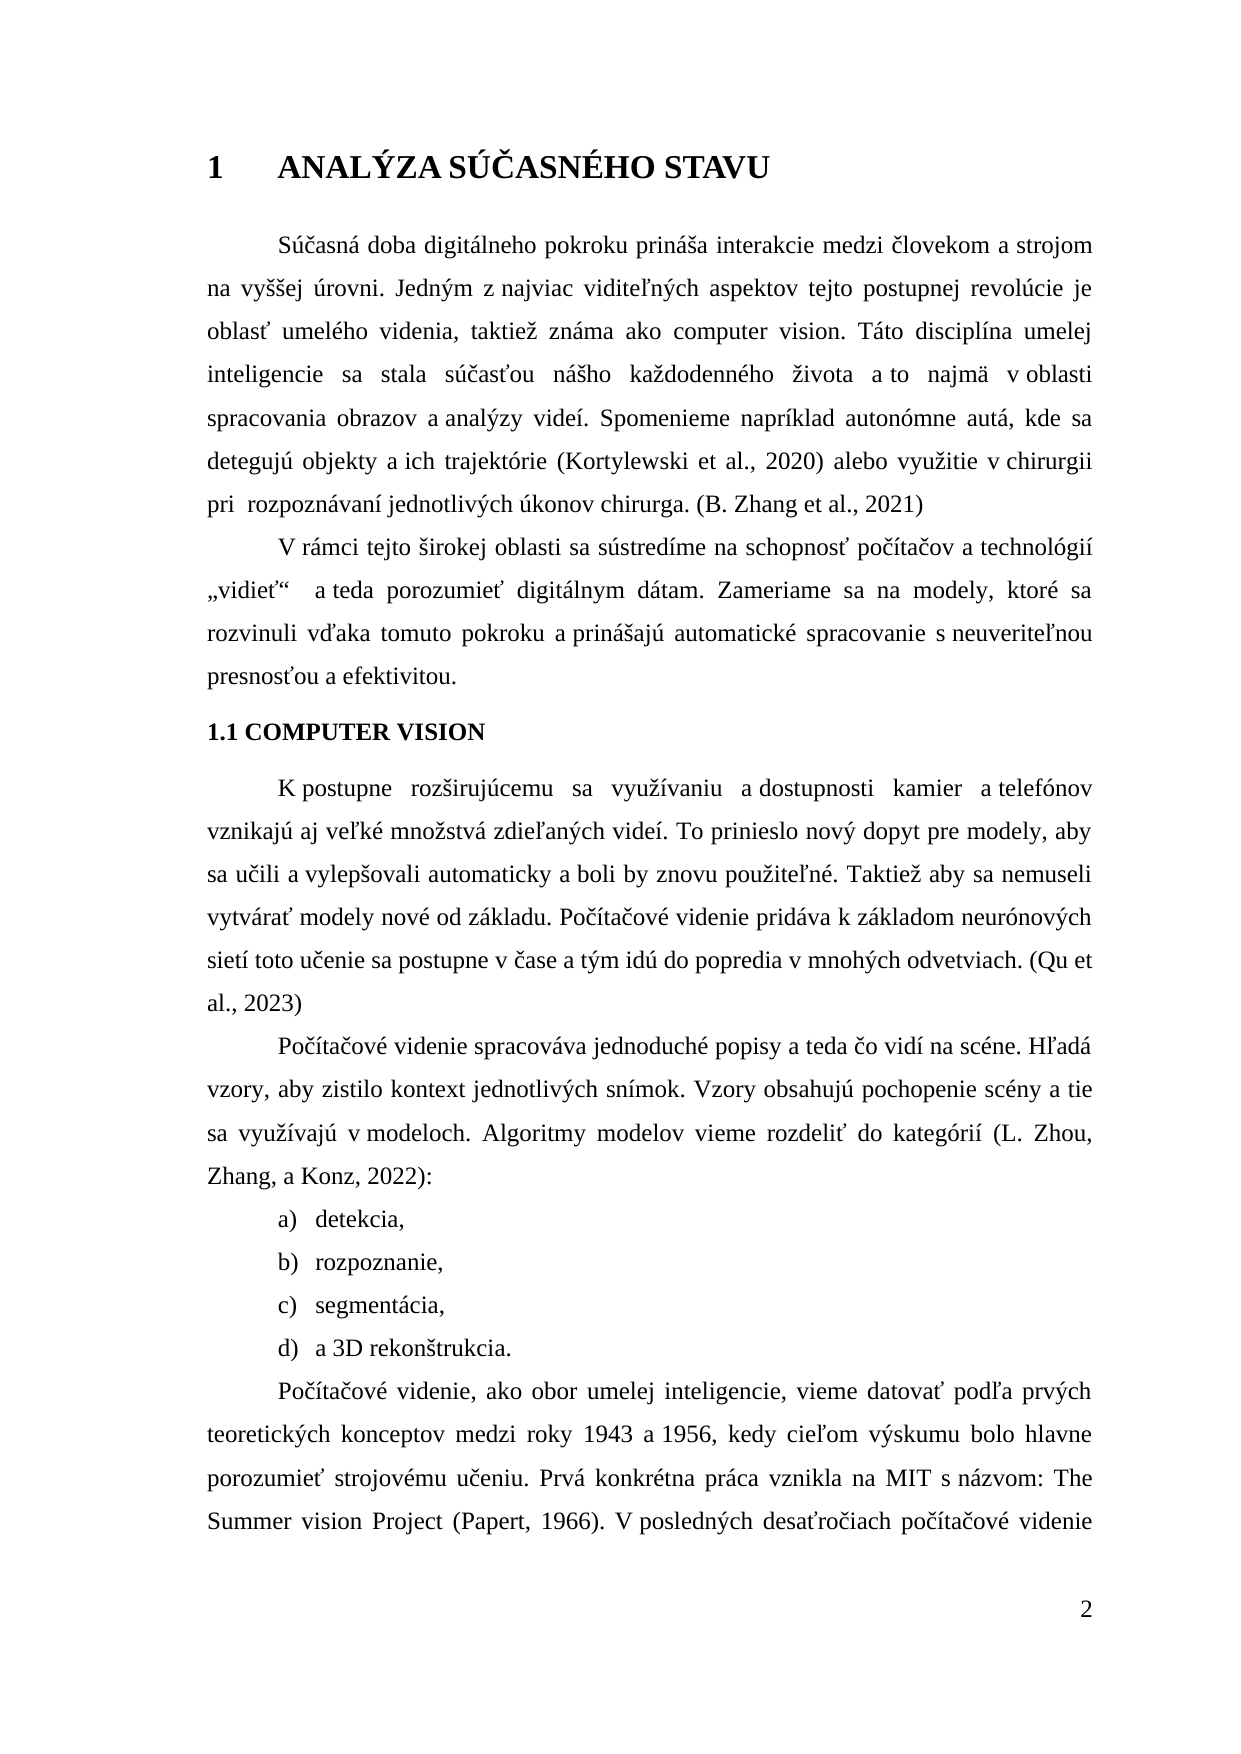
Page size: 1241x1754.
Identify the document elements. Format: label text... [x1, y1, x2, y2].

text Počítačové videnie spracováva jednoduché popisy a teda čo vidí na scéne. Hľadá vzory, aby zistilo kontext jednotlivých snímok. Vzory obsahujú pochopenie scény a tie sa využívajú v modeloch. Algoritmy modelov vieme rozdeliť do kategórií (L. Zhou, Zhang, a Konz, 2022): [207, 1031, 1092, 1189]
text V rámci tejto širokej oblasti sa sústredíme na schopnosť počítačov a technológií „vidieť“ a teda porozumieť digitálnym dátam. Zameriame sa na modely, ktoré sa rozvinuli vďaka tomuto pokroku a prinášajú automatické spracovanie s neuveriteľnou presnosťou a efektivitou. [207, 532, 1092, 690]
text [207, 1376, 1092, 1534]
list detekcia, [278, 1204, 1092, 1233]
list a 3D rekonštrukcia. [278, 1333, 1092, 1362]
text K postupne rozširujúcemu sa využívaniu a dostupnosti kamier a telefónov vznikajú aj veľké množstvá zdieľaných videí. To prinieslo nový dopyt pre modely, aby sa učili a vylepšovali automaticky a boli by znovu použiteľné. Taktiež aby sa nemuseli vytvárať modely nové od základu. Počítačové videnie pridáva k základom neurónových sietí toto učenie sa postupne v čase a tým idú do popredia v mnohých odvetviach. (Qu et al., 2023) [207, 773, 1092, 1017]
list segmentácia, [278, 1290, 1092, 1319]
list rozpoznanie, [278, 1247, 1092, 1276]
subtitle 1.1 Computer Vision [207, 717, 1092, 746]
subtitle 1 Analýza súčasného stavu [207, 148, 1092, 186]
text Súčasná doba digitálneho pokroku prináša interakcie medzi človekom a strojom na vyššej úrovni. Jedným z najviac viditeľných aspektov tejto postupnej revolúcie je oblasť umelého videnia, taktiež známa ako computer vision. Táto disciplína umelej inteligencie sa stala súčasťou nášho každodenného života a to najmä v oblasti spracovania obrazov a analýzy videí. Spomenieme napríklad autonómne autá, kde sa detegujú objekty a ich trajektórie (Kortylewski et al., 2020) alebo využitie v chirurgii pri rozpoznávaní jednotlivých úkonov chirurga. (B. Zhang et al., 2021) [207, 230, 1092, 518]
